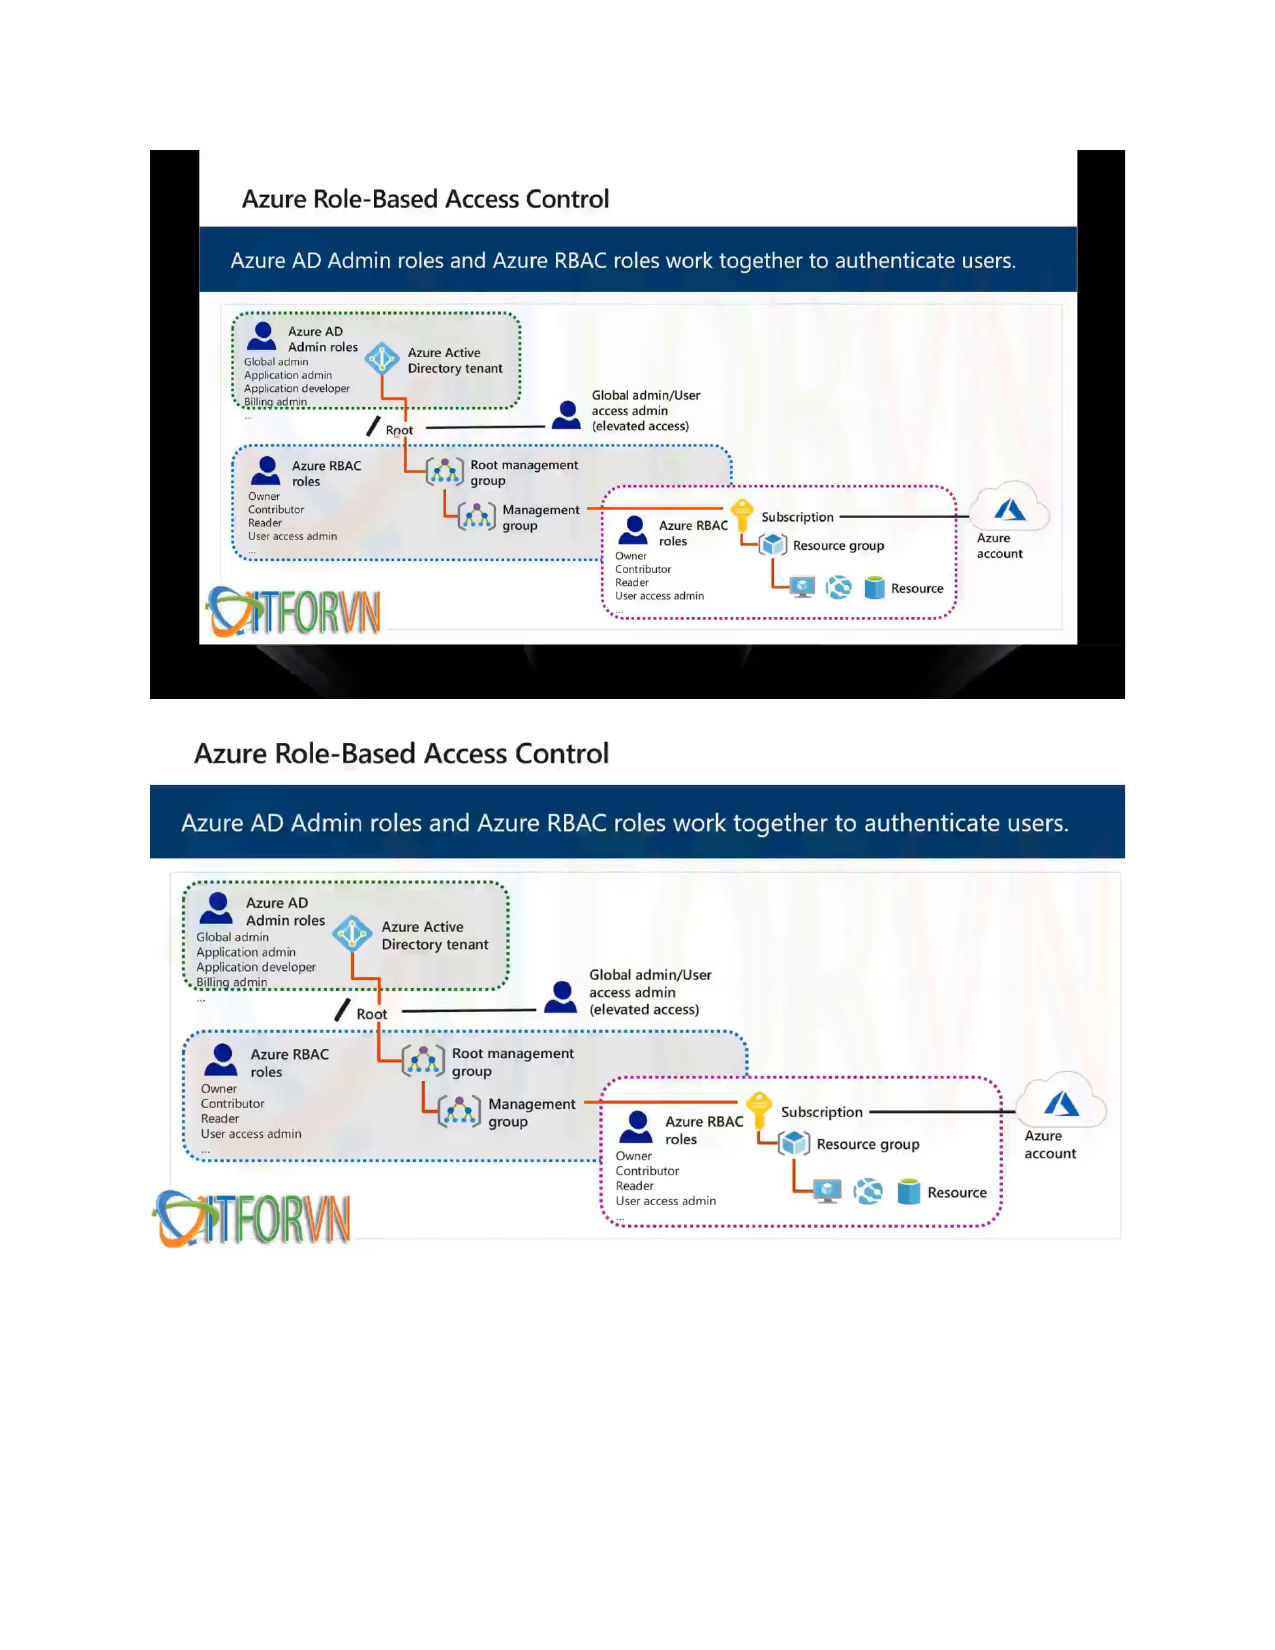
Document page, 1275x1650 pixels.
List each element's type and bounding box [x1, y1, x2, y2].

picture [150, 150, 1125, 699]
picture [150, 717, 1125, 1249]
